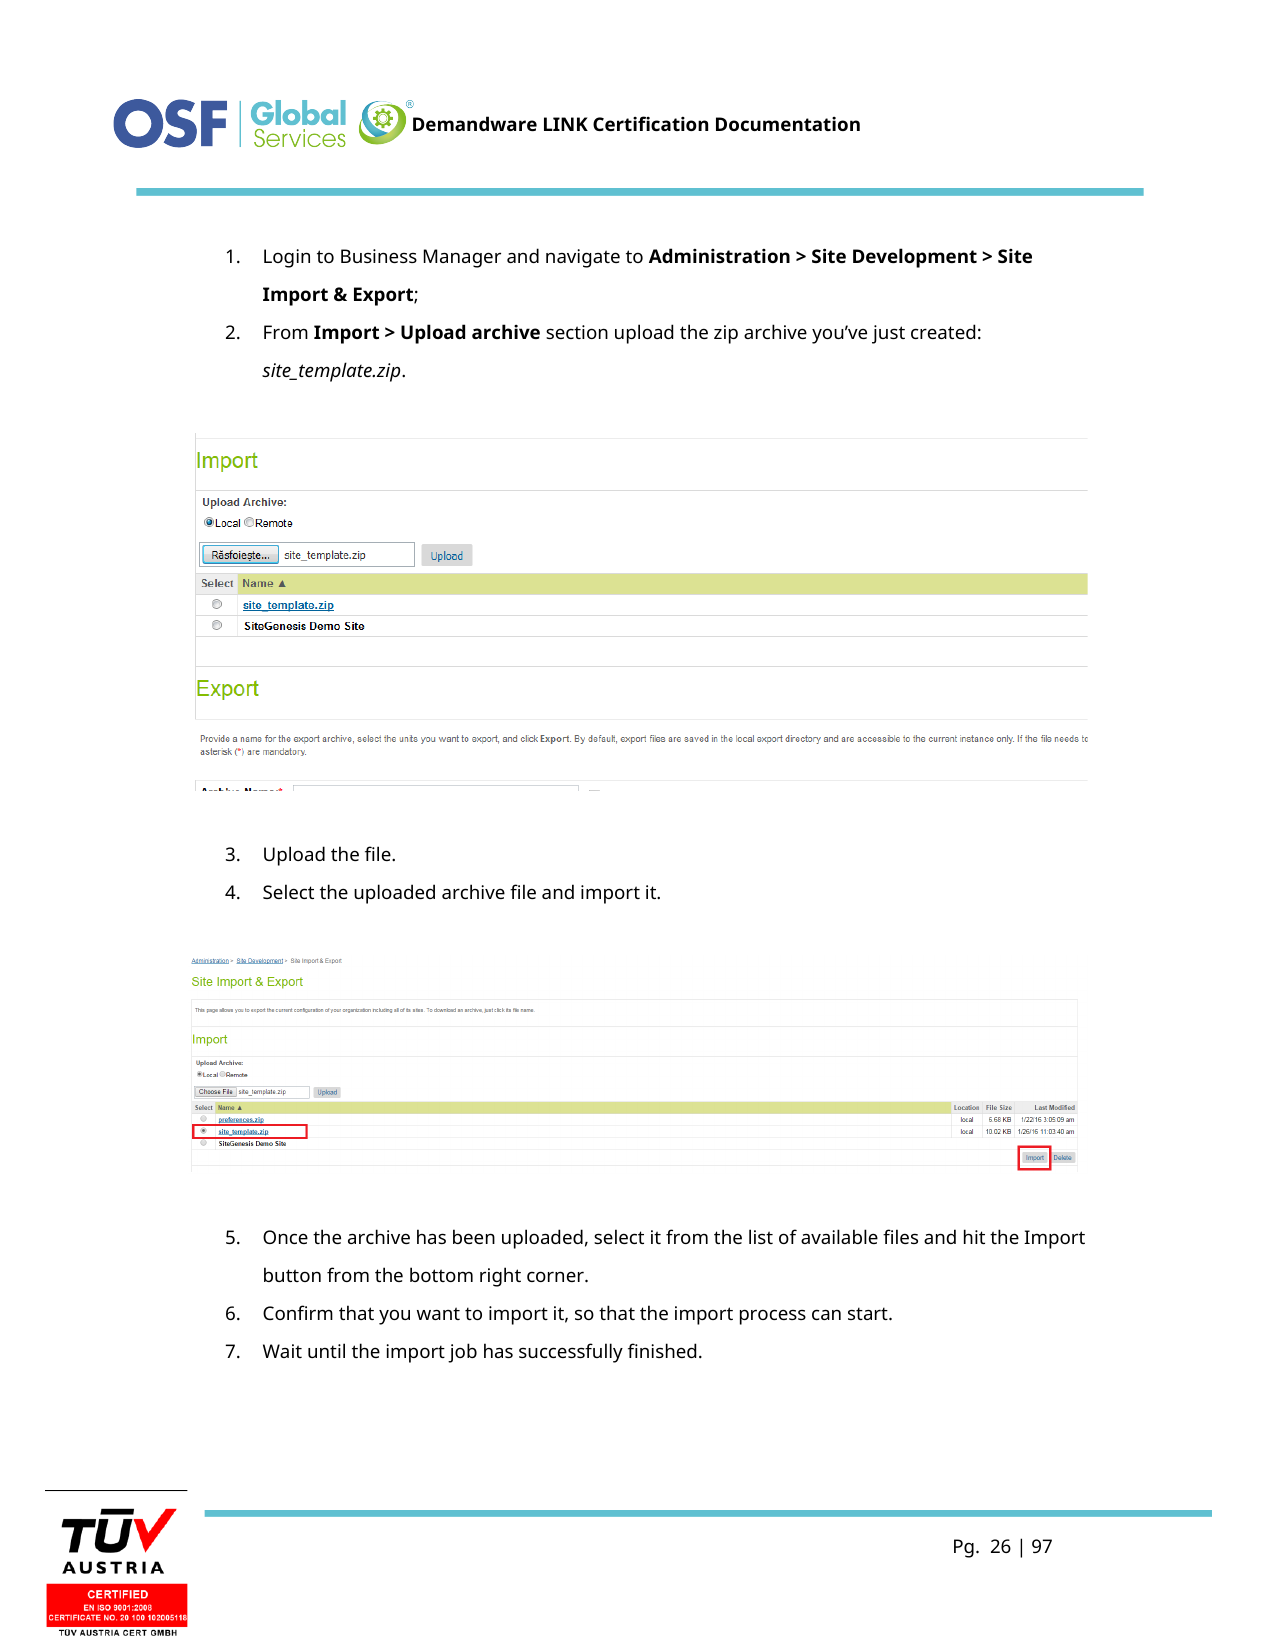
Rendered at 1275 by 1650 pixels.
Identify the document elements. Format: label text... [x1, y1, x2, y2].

list Once the archive has been uploaded, select it from the list of available files and hit the Import button from the bottom right corner. [225, 1224, 1087, 1288]
picture [113, 99, 414, 148]
picture [136, 188, 1144, 196]
list Upload the file. [225, 841, 1087, 867]
list Confirm that you want to import it, so that the import process can start. [225, 1300, 1087, 1326]
picture [43, 1490, 187, 1634]
list Login to Business Manager and navigate to Administration > Site Development > Site Import & Export; [225, 243, 1087, 307]
picture [187, 955, 1088, 1174]
list Select the uploaded archive file and import it. [225, 879, 1087, 905]
picture [204, 1510, 1212, 1517]
list Wait until the import job has successfully finished. [225, 1339, 1087, 1364]
list From Import > Upload archive section upload the zip archive you’ve just created: site_template.zip. [225, 319, 1087, 383]
